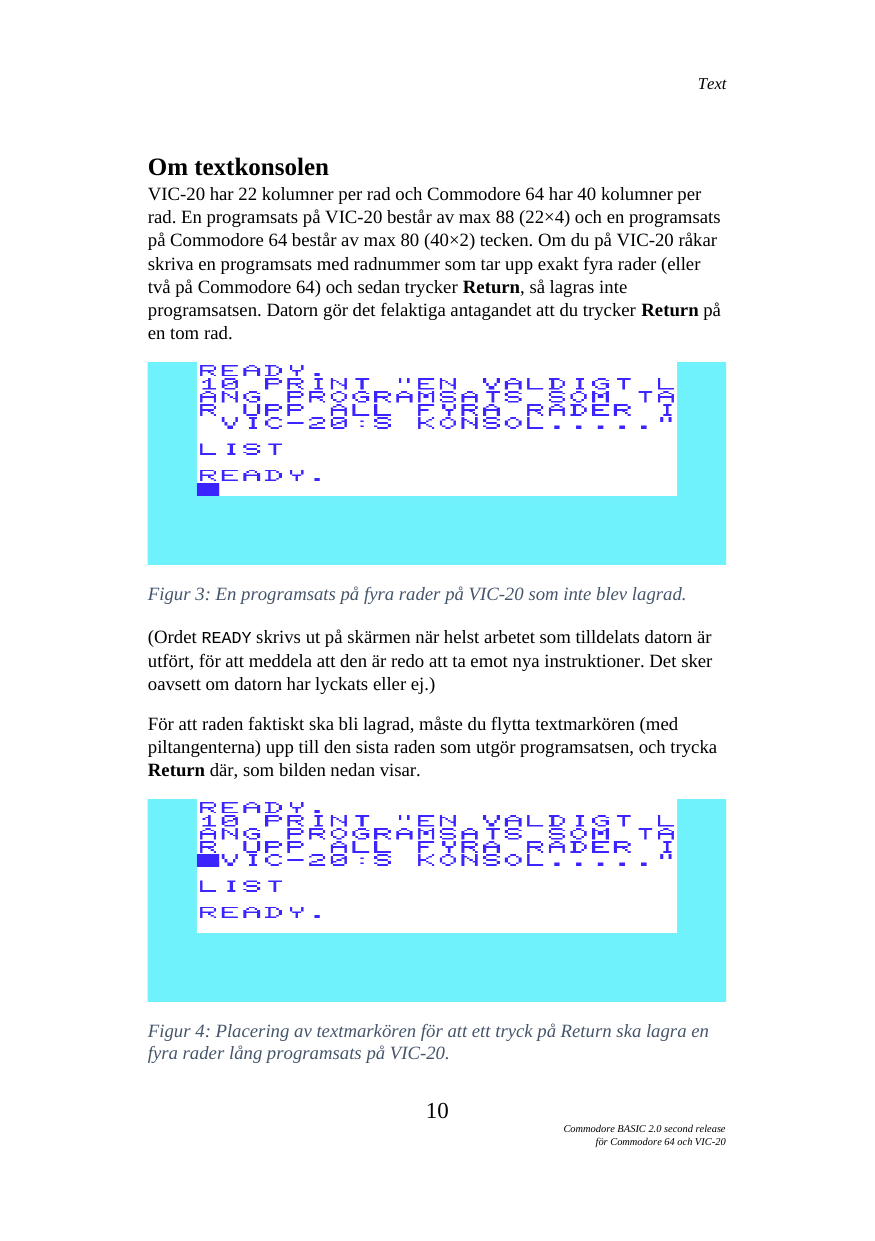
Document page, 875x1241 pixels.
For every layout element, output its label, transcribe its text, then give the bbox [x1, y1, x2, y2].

text Figur 3: En programsats på fyra rader på VIC-20 som inte blev lagrad. [148, 583, 726, 605]
text För att raden faktiskt ska bli lagrad, måste du flytta textmarkören (med piltangenterna) upp till den sista raden som utgör programsatsen, och trycka Return där, som bilden nedan visar. [148, 713, 726, 781]
subtitle Om textkonsolen [148, 152, 726, 181]
text VIC-20 har 22 kolumner per rad och Commodore 64 har 40 kolumner per rad. En programsats på VIC-20 består av max 88 (22×4) och en programsats på Commodore 64 består av max 80 (40×2) tecken. Om du på VIC-20 råkar skriva en programsats med radnummer som tar upp exakt fyra rader (eller två på Commodore 64) och sedan trycker Return, så lagras inte programsatsen. Datorn gör det felaktiga antagandet att du trycker Return på en tom rad. [148, 183, 726, 344]
picture [147, 799, 727, 1002]
text (Ordet READY skrivs ut på skärmen när helst arbetet som tilldelats datorn är utfört, för att meddela att den är redo att ta emot nya instruktioner. Det sker oavsett om datorn har lyckats eller ej.) [148, 626, 726, 694]
text Figur 4: Placering av textmarkören för att ett tryck på Return ska lagra en fyra rader lång programsats på VIC-20. [148, 1020, 726, 1063]
picture [147, 362, 727, 565]
